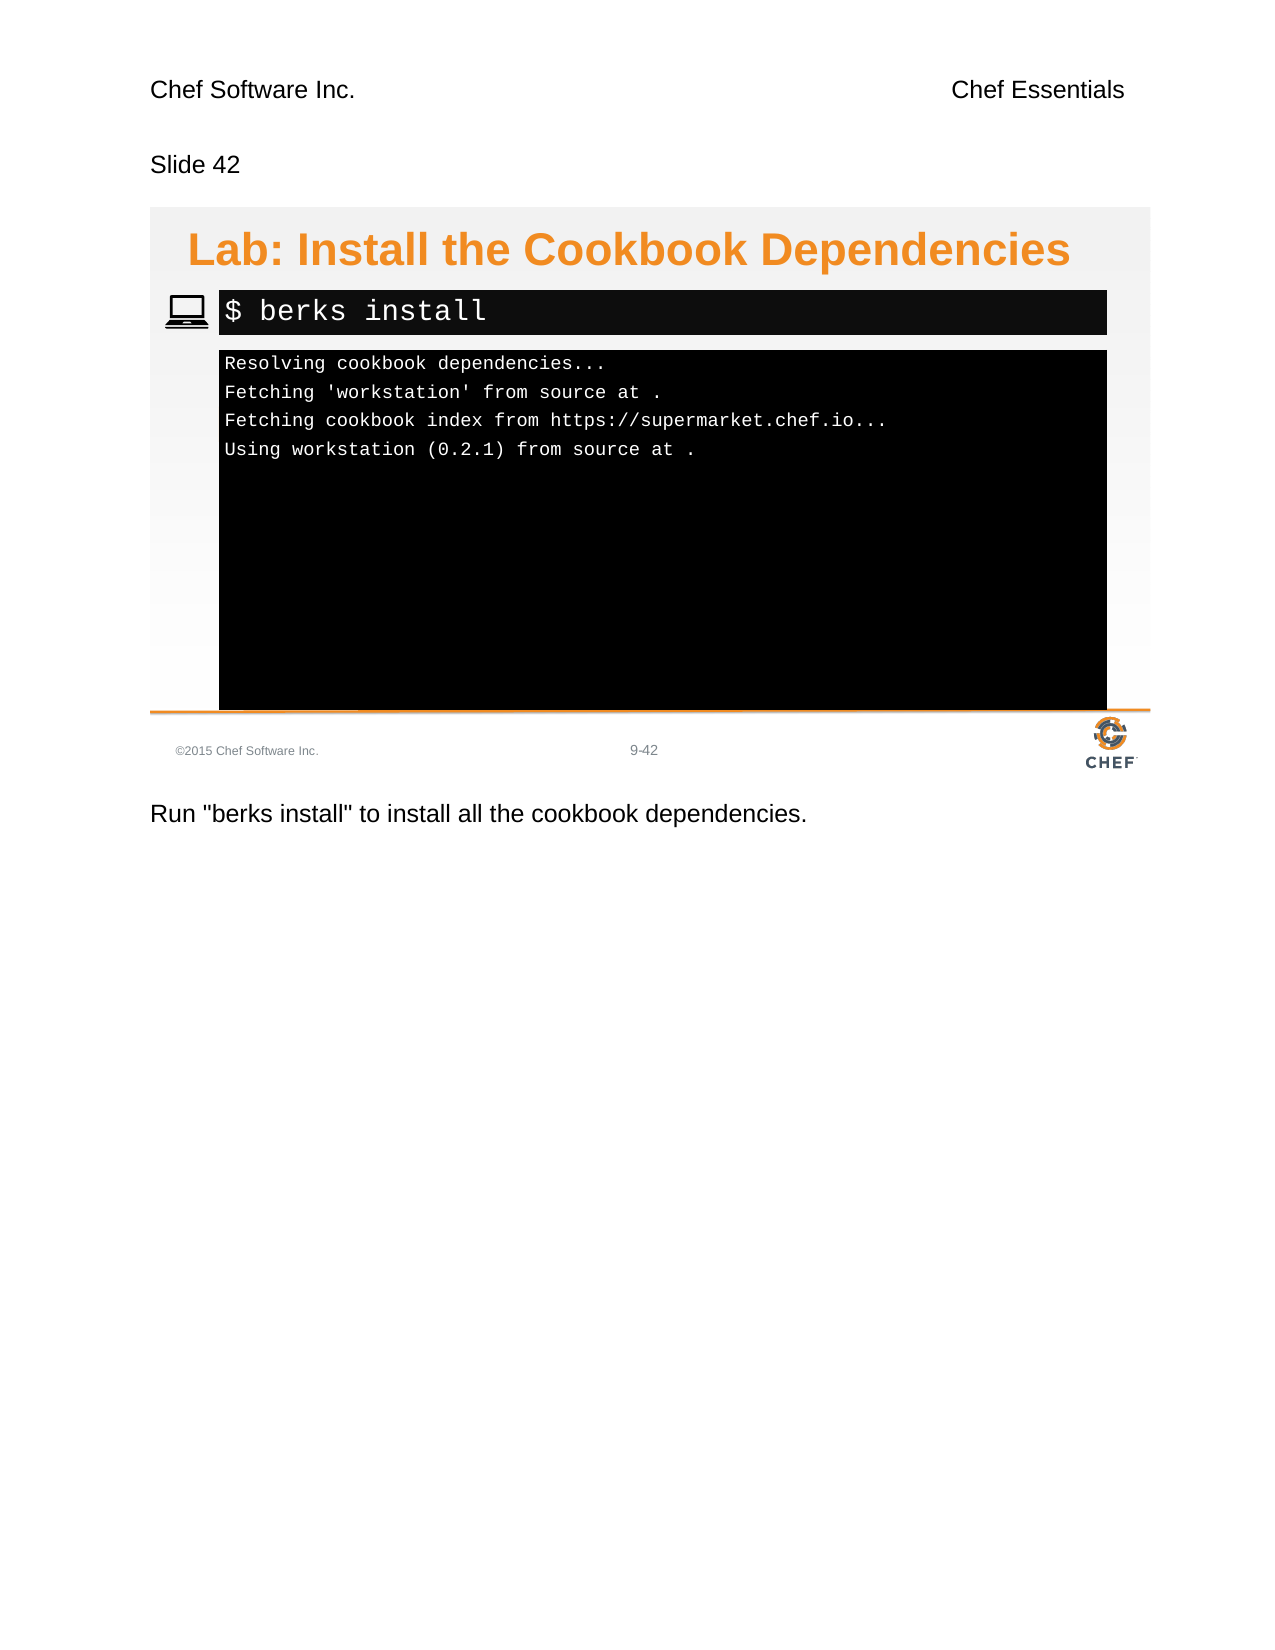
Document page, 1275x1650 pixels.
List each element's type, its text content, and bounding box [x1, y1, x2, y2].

text Slide 42 [150, 150, 1125, 179]
text Run "berks install" to install all the cookbook dependencies. [150, 798, 1125, 827]
